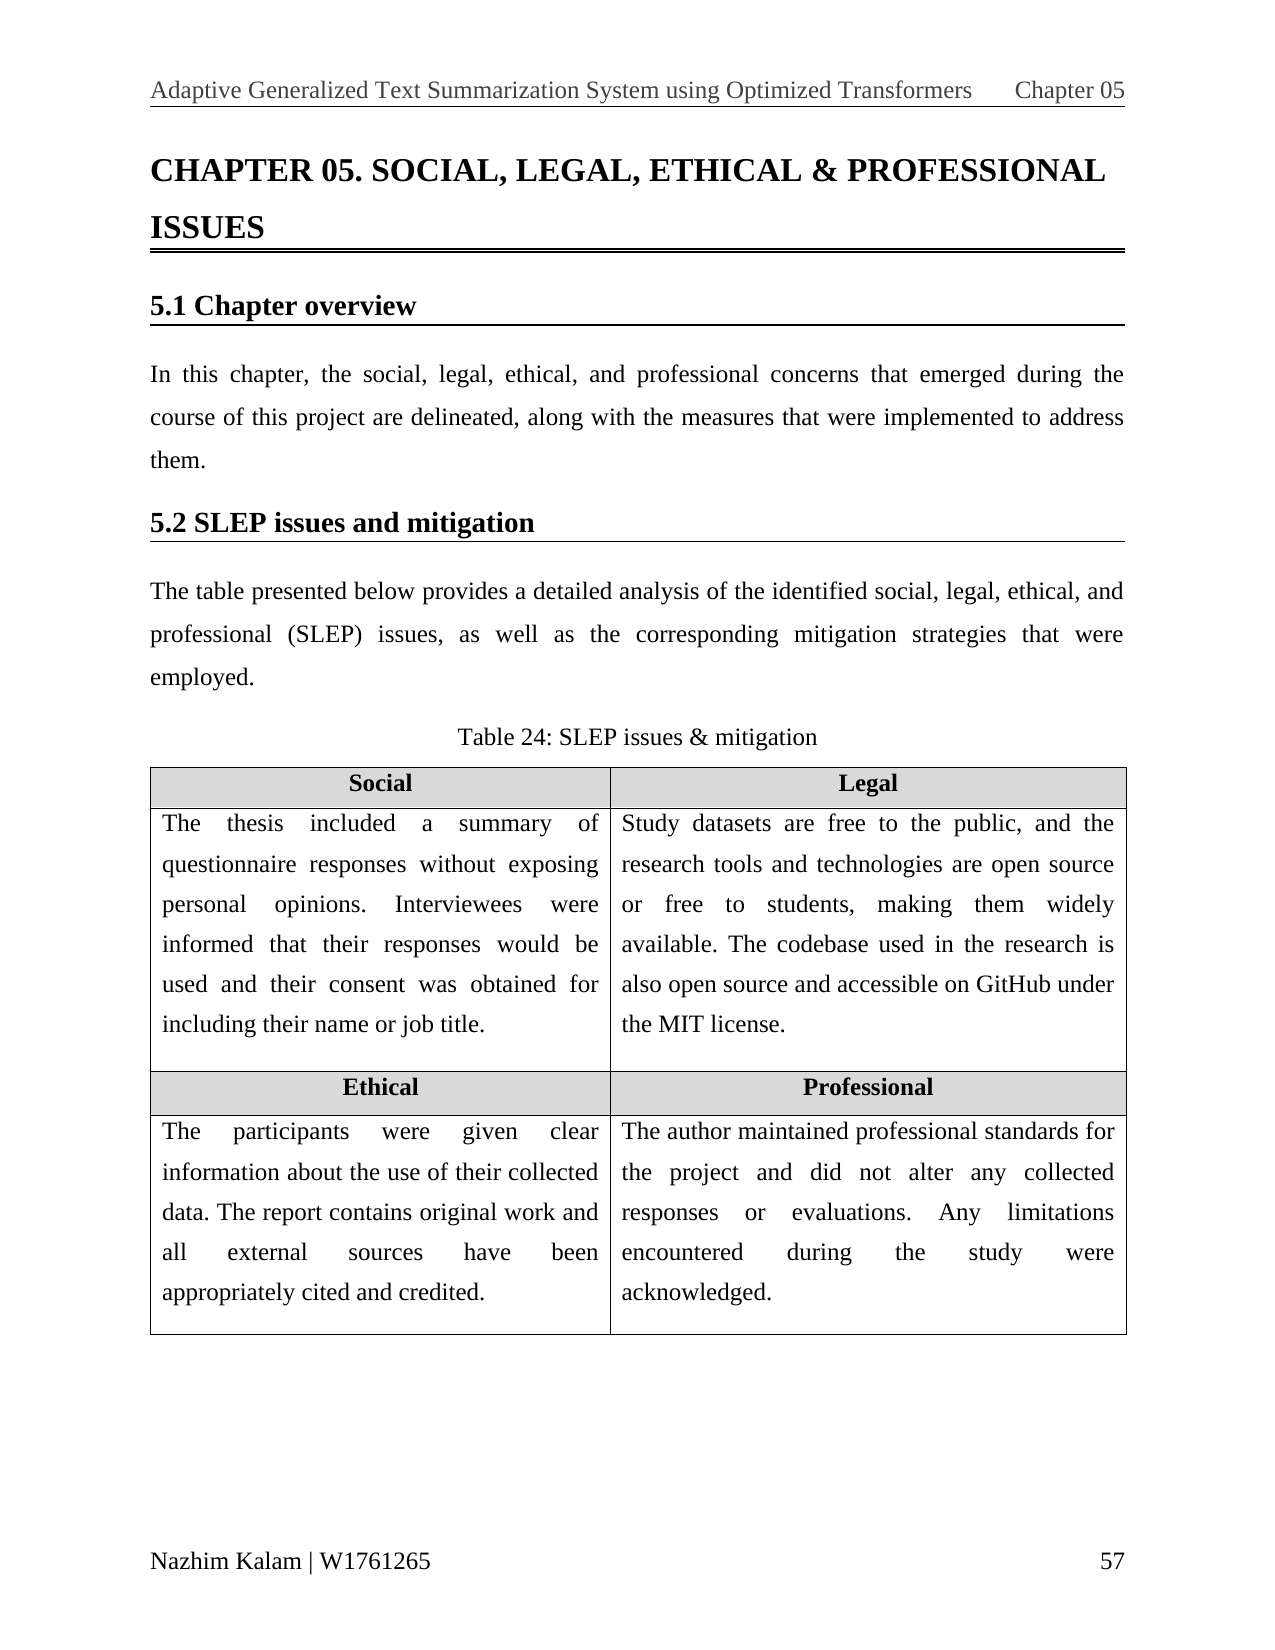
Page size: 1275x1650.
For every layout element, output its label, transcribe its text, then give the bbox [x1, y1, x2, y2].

table_cell The participants were given clear information about the use of their collected data. The report contains original work and all external sources have been appropriately cited and credited. [151, 1116, 610, 1334]
text In this chapter, the social, legal, ethical, and professional concerns that emerged during the course of this project are delineated, along with the measures that were implemented to address them. [150, 359, 1125, 474]
text Table 24: SLEP issues & mitigation [150, 722, 1125, 751]
table_cell The thesis included a summary of questionnaire responses without exposing personal opinions. Interviewees were informed that their responses would be used and their consent was obtained for including their name or job title. [151, 809, 610, 1071]
table_cell The author maintained professional standards for the project and did not alter any collected responses or evaluations. Any limitations encountered during the study were acknowledged. [611, 1116, 1126, 1334]
table_header Social [151, 768, 610, 807]
table_cell Professional [611, 1072, 1126, 1115]
text The table presented below provides a detailed analysis of the identified social, legal, ethical, and professional (SLEP) issues, as well as the corresponding mitigation strategies that were employed. [150, 576, 1125, 691]
table_cell Ethical [151, 1072, 610, 1115]
subtitle CHAPTER 05. SOCIAL, LEGAL, ETHICAL & PROFESSIONAL ISSUES [150, 150, 1125, 248]
subtitle 5.1 Chapter overview [150, 288, 1125, 324]
table_cell Study datasets are free to the public, and the research tools and technologies are open source or free to students, making them widely available. The codebase used in the research is also open source and accessible on GitHub under the MIT license. [611, 809, 1126, 1071]
table_header Legal [611, 768, 1126, 807]
subtitle 5.2 SLEP issues and mitigation [150, 505, 1125, 541]
